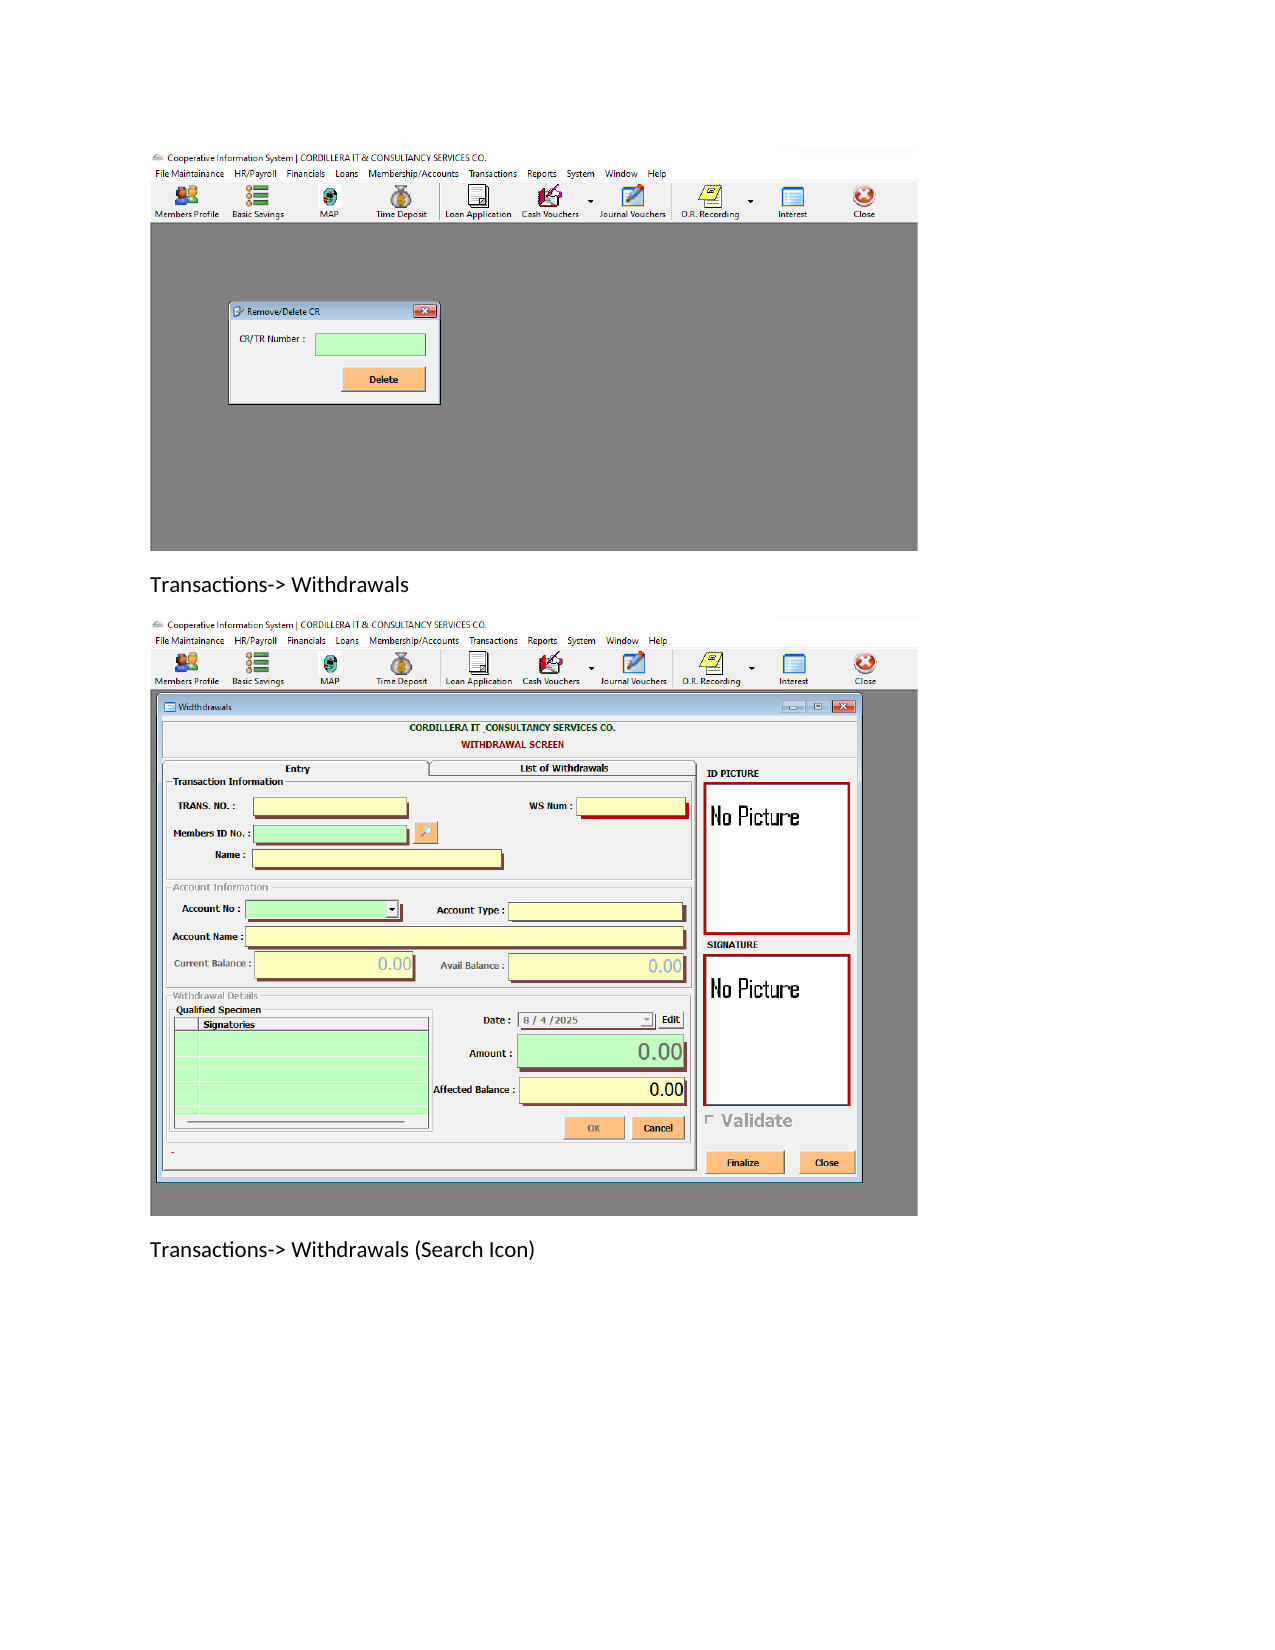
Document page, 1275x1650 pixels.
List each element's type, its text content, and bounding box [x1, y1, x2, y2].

picture [150, 616, 918, 1216]
text Transactions-> Withdrawals [150, 570, 1125, 598]
picture [150, 150, 918, 551]
text Transactions-> Withdrawals (Search Icon) [150, 1235, 1125, 1263]
